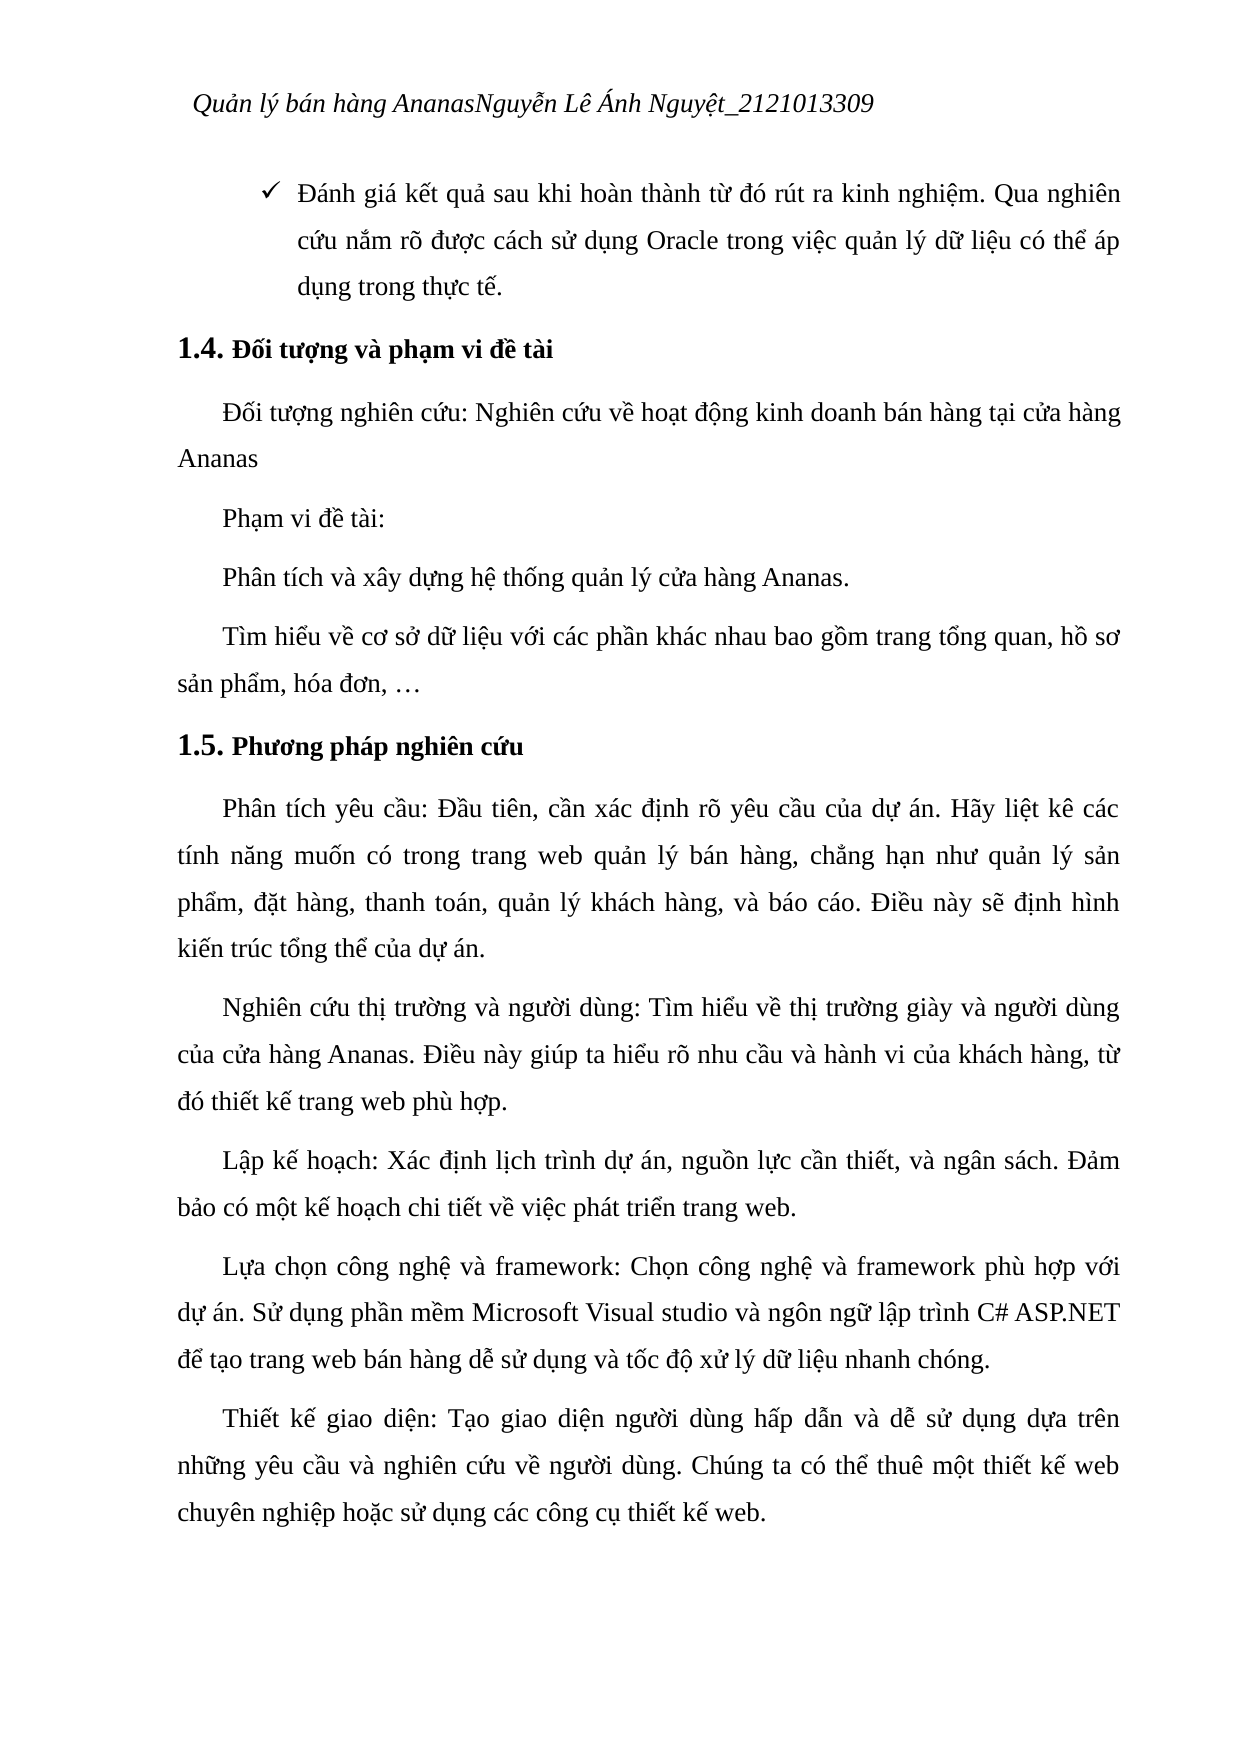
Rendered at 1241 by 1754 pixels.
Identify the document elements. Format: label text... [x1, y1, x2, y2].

text Phạm vi đề tài: [177, 502, 1122, 533]
text Tìm hiểu về cơ sở dữ liệu với các phần khác nhau bao gồm trang tổng quan, hồ sơ sản phẩm, hóa đơn, … [177, 620, 1122, 698]
text Nghiên cứu thị trường và người dùng: Tìm hiểu về thị trường giày và người dùng của cửa hàng Ananas. Điều này giúp ta hiểu rõ nhu cầu và hành vi của khách hàng, từ đó thiết kế trang web phù hợp. [177, 991, 1122, 1116]
text Phân tích yêu cầu: Đầu tiên, cần xác định rõ yêu cầu của dự án. Hãy liệt kê các tính năng muốn có trong trang web quản lý bán hàng, chẳng hạn như quản lý sản phẩm, đặt hàng, thanh toán, quản lý khách hàng, và báo cáo. Điều này sẽ định hình kiến trúc tổng thể của dự án. [177, 792, 1122, 963]
subtitle Đối tượng và phạm vi đề tài [177, 329, 1122, 366]
text Lập kế hoạch: Xác định lịch trình dự án, nguồn lực cần thiết, và ngân sách. Đảm bảo có một kế hoạch chi tiết về việc phát triển trang web. [177, 1144, 1122, 1222]
text Lựa chọn công nghệ và framework: Chọn công nghệ và framework phù hợp với dự án. Sử dụng phần mềm Microsoft Visual studio và ngôn ngữ lập trình C# ASP.NET để tạo trang web bán hàng dễ sử dụng và tốc độ xử lý dữ liệu nhanh chóng. [177, 1250, 1122, 1374]
text Thiết kế giao diện: Tạo giao diện người dùng hấp dẫn và dễ sử dụng dựa trên những yêu cầu và nghiên cứu về người dùng. Chúng ta có thể thuê một thiết kế web chuyên nghiệp hoặc sử dụng các công cụ thiết kế web. [177, 1402, 1122, 1527]
text Phân tích và xây dựng hệ thống quản lý cửa hàng Ananas. [177, 561, 1122, 592]
text Đối tượng nghiên cứu: Nghiên cứu về hoạt động kinh doanh bán hàng tại cửa hàng Ananas [177, 396, 1122, 474]
subtitle Phương pháp nghiên cứu [177, 726, 1122, 762]
list Đánh giá kết quả sau khi hoàn thành từ đó rút ra kinh nghiệm. Qua nghiên cứu nắm rõ được cách sử dụng Oracle trong việc quản lý dữ liệu có thể áp dụng trong thực tế. [259, 177, 1122, 302]
